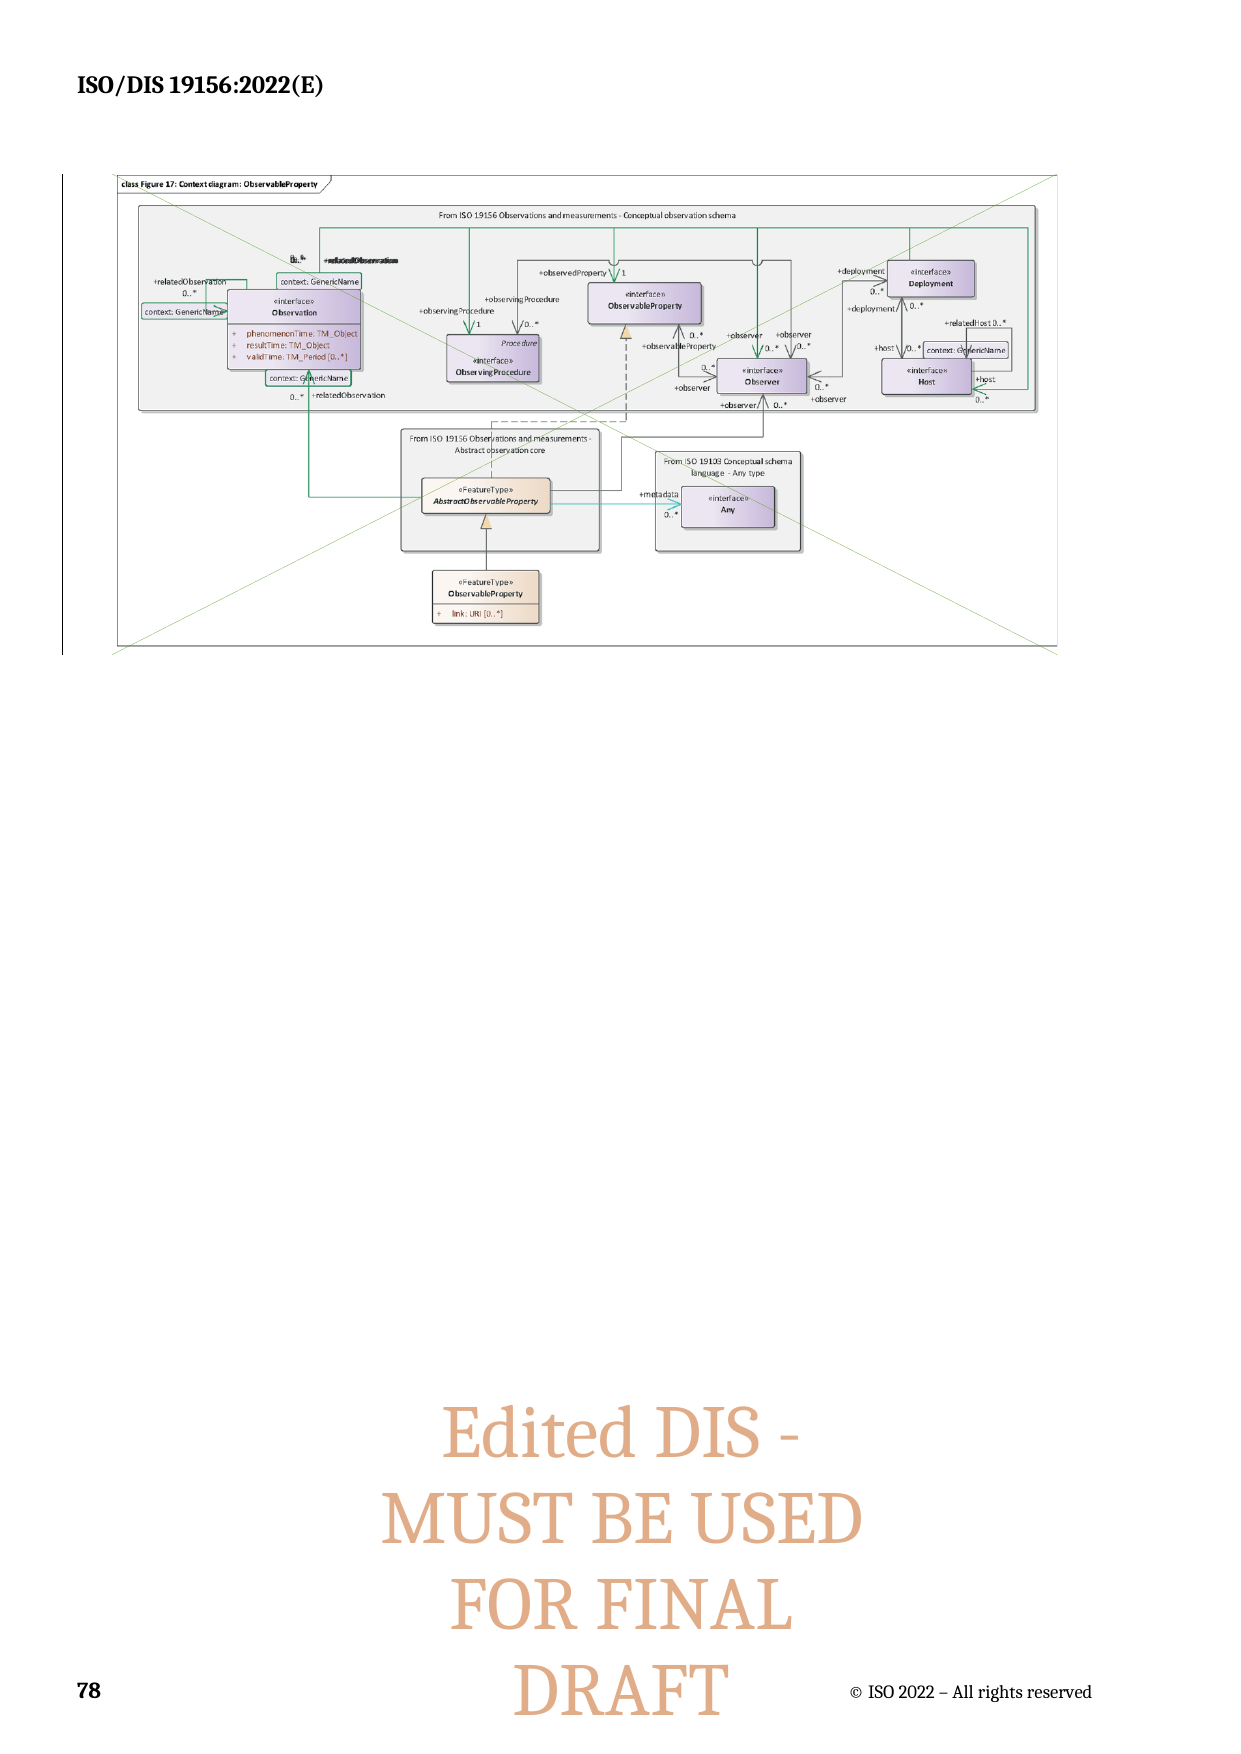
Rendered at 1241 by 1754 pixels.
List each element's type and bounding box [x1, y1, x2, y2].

picture [114, 415, 1055, 655]
picture [587, 175, 1058, 654]
picture [113, 173, 1056, 413]
picture [111, 175, 583, 654]
